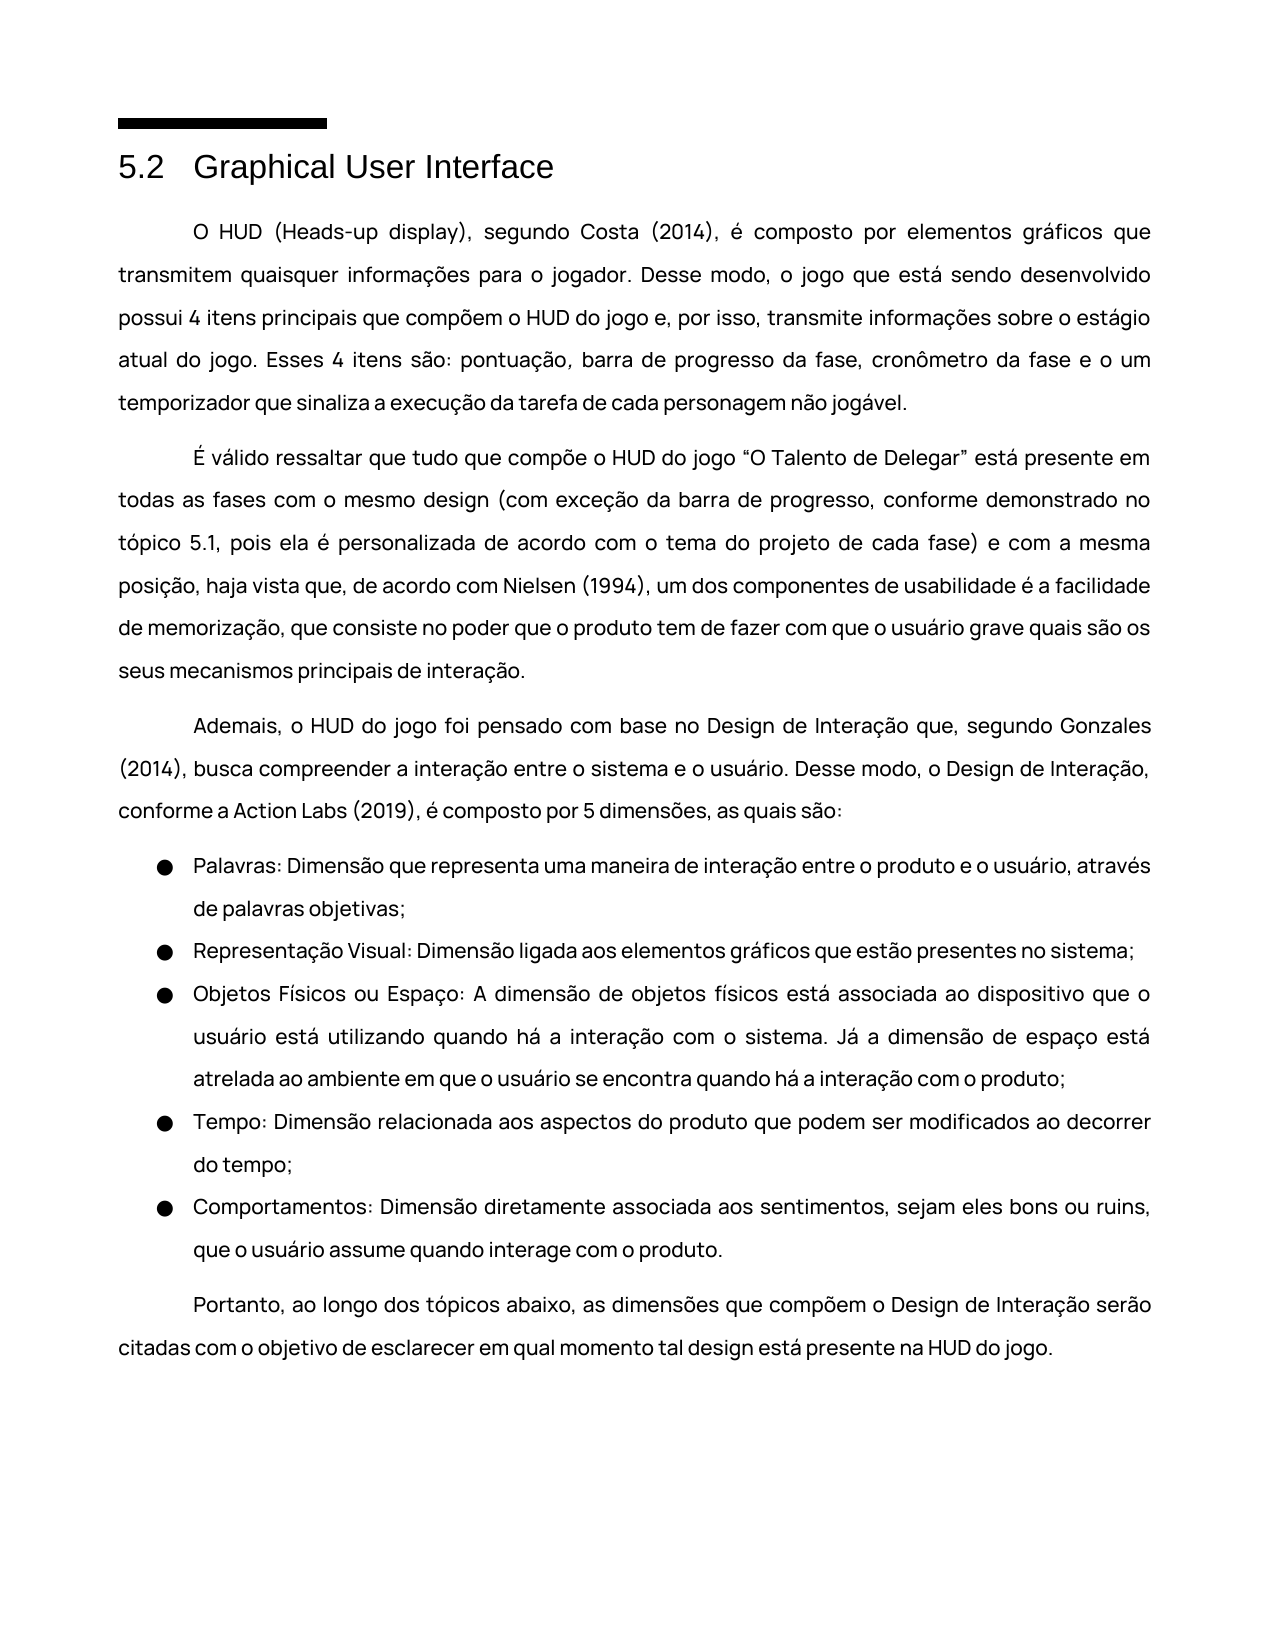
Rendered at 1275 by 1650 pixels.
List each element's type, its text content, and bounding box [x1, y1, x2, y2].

text Portanto, ao longo dos tópicos abaixo, as dimensões que compõem o Design de Interação serão citadas com o objetivo de esclarecer em qual momento tal design está presente na HUD do jogo. [118, 1290, 1152, 1361]
text É válido ressaltar que tudo que compõe o HUD do jogo “O Talento de Delegar” está presente em todas as fases com o mesmo design (com exceção da barra de progresso, conforme demonstrado no tópico 5.1, pois ela é personalizada de acordo com o tema do projeto de cada fase) e com a mesma posição, haja vista que, de acordo com Nielsen (1994), um dos componentes de usabilidade é a facilidade de memorização, que consiste no poder que o produto tem de fazer com que o usuário grave quais são os seus mecanismos principais de interação. [118, 443, 1152, 684]
text Ademais, o HUD do jogo foi pensado com base no Design de Interação que, segundo Gonzales (2014), busca compreender a interação entre o sistema e o usuário. Desse modo, o Design de Interação, conforme a Action Labs (2019), é composto por 5 dimensões, as quais são: [118, 711, 1152, 825]
list Comportamentos: Dimensão diretamente associada aos sentimentos, sejam eles bons ou ruins, que o usuário assume quando interage com o produto. [156, 1192, 1152, 1263]
list Objetos Físicos ou Espaço: A dimensão de objetos físicos está associada ao dispositivo que o usuário está utilizando quando há a interação com o sistema. Já a dimensão de espaço está atrelada ao ambiente em que o usuário se encontra quando há a interação com o produto; [156, 979, 1152, 1093]
list Palavras: Dimensão que representa uma maneira de interação entre o produto e o usuário, através de palavras objetivas; [156, 852, 1152, 923]
list Representação Visual: Dimensão ligada aos elementos gráficos que estão presentes no sistema; [156, 937, 1152, 965]
list Tempo: Dimensão relacionada aos aspectos do produto que podem ser modificados ao decorrer do tempo; [156, 1107, 1152, 1178]
text O HUD (Heads-up display), segundo Costa (2014), é composto por elementos gráficos que transmitem quaisquer informações para o jogador. Desse modo, o jogo que está sendo desenvolvido possui 4 itens principais que compõem o HUD do jogo e, por isso, transmite informações sobre o estágio atual do jogo. Esses 4 itens são: pontuação, barra de progresso da fase, cronômetro da fase e o um temporizador que sinaliza a execução da tarefa de cada personagem não jogável. [118, 218, 1152, 416]
subtitle Graphical User Interface [118, 147, 1152, 186]
